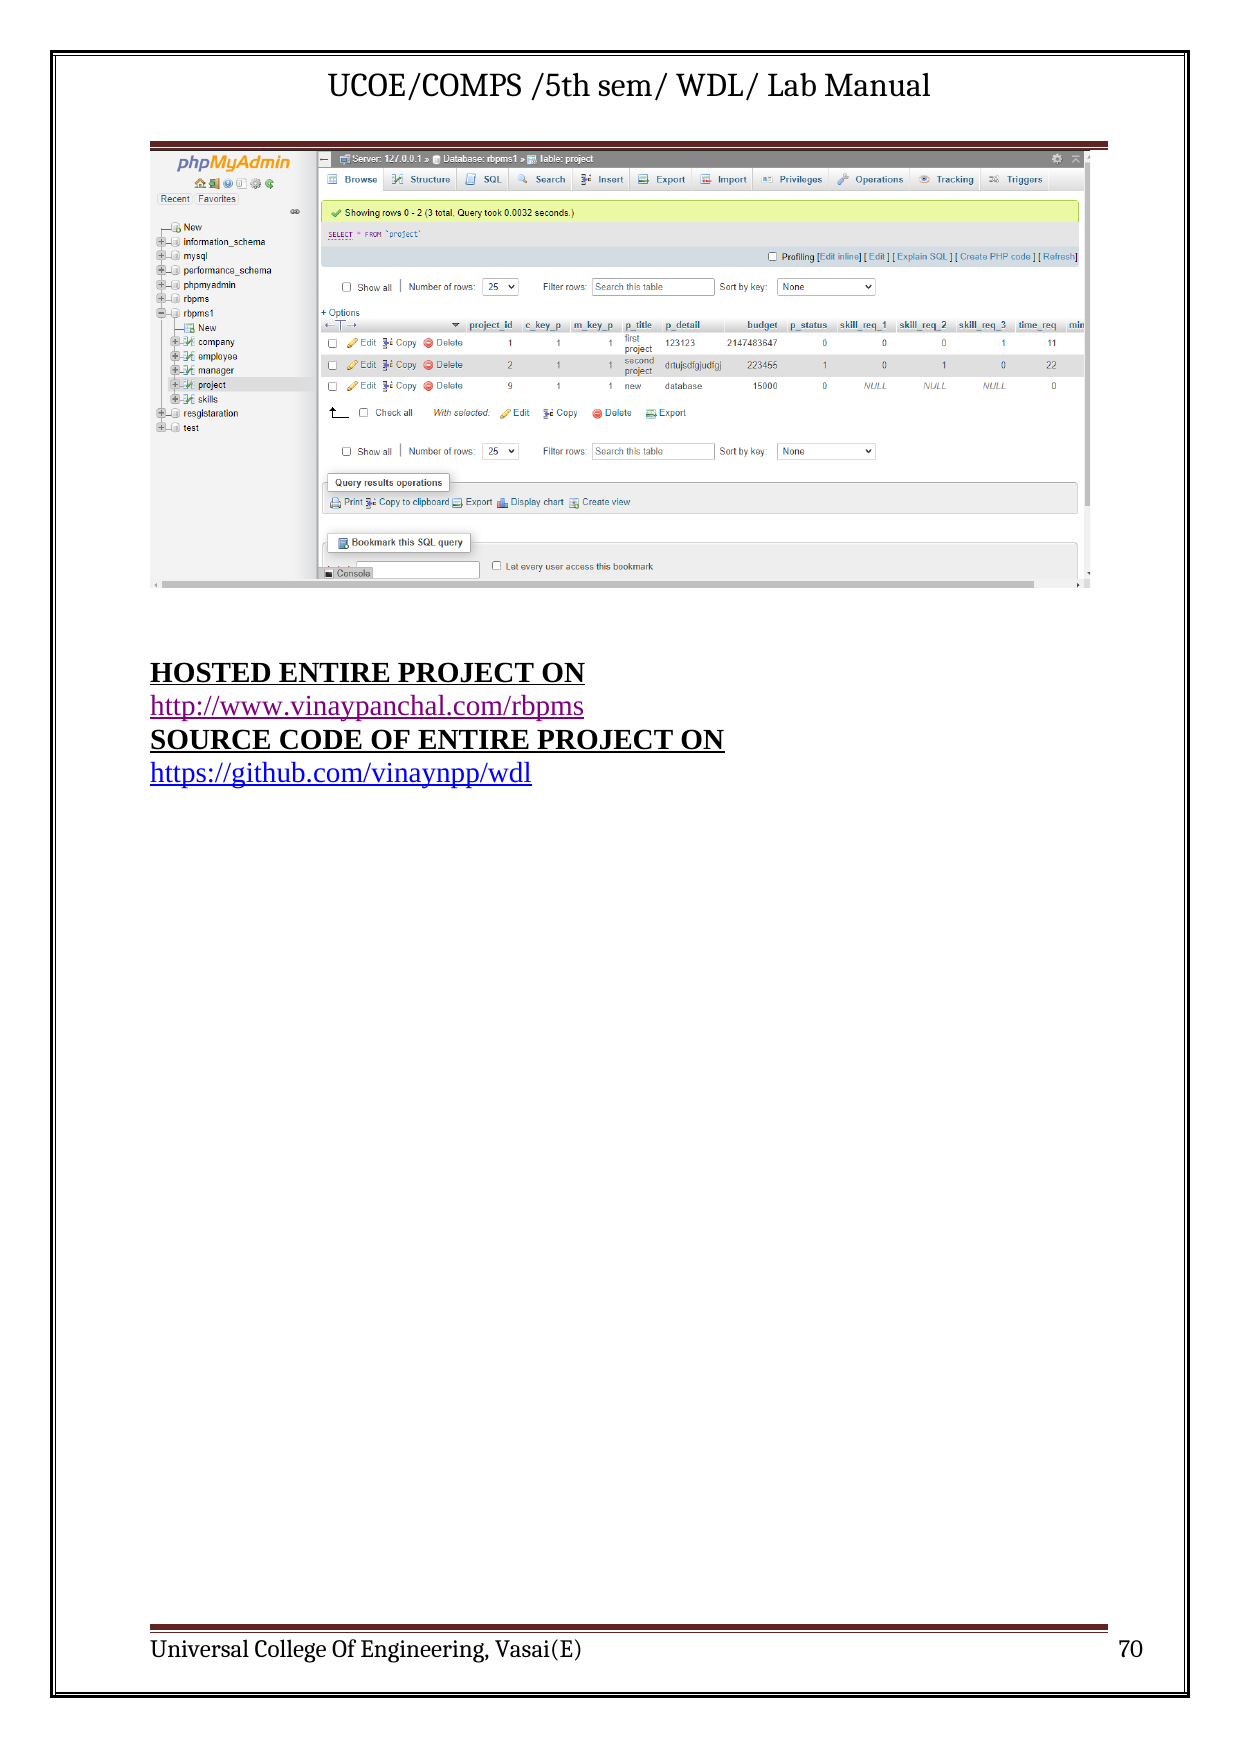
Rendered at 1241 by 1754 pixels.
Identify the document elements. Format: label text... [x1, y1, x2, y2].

text HOSTED ENTIRE PROJECT ON [150, 655, 1108, 688]
picture [150, 150, 1091, 588]
text SOURCE CODE OF ENTIRE PROJECT ON [150, 722, 1108, 755]
text https://github.com/vinaynpp/wdl [150, 755, 1108, 789]
text http://www.vinaypanchal.com/rbpms [150, 688, 1108, 722]
